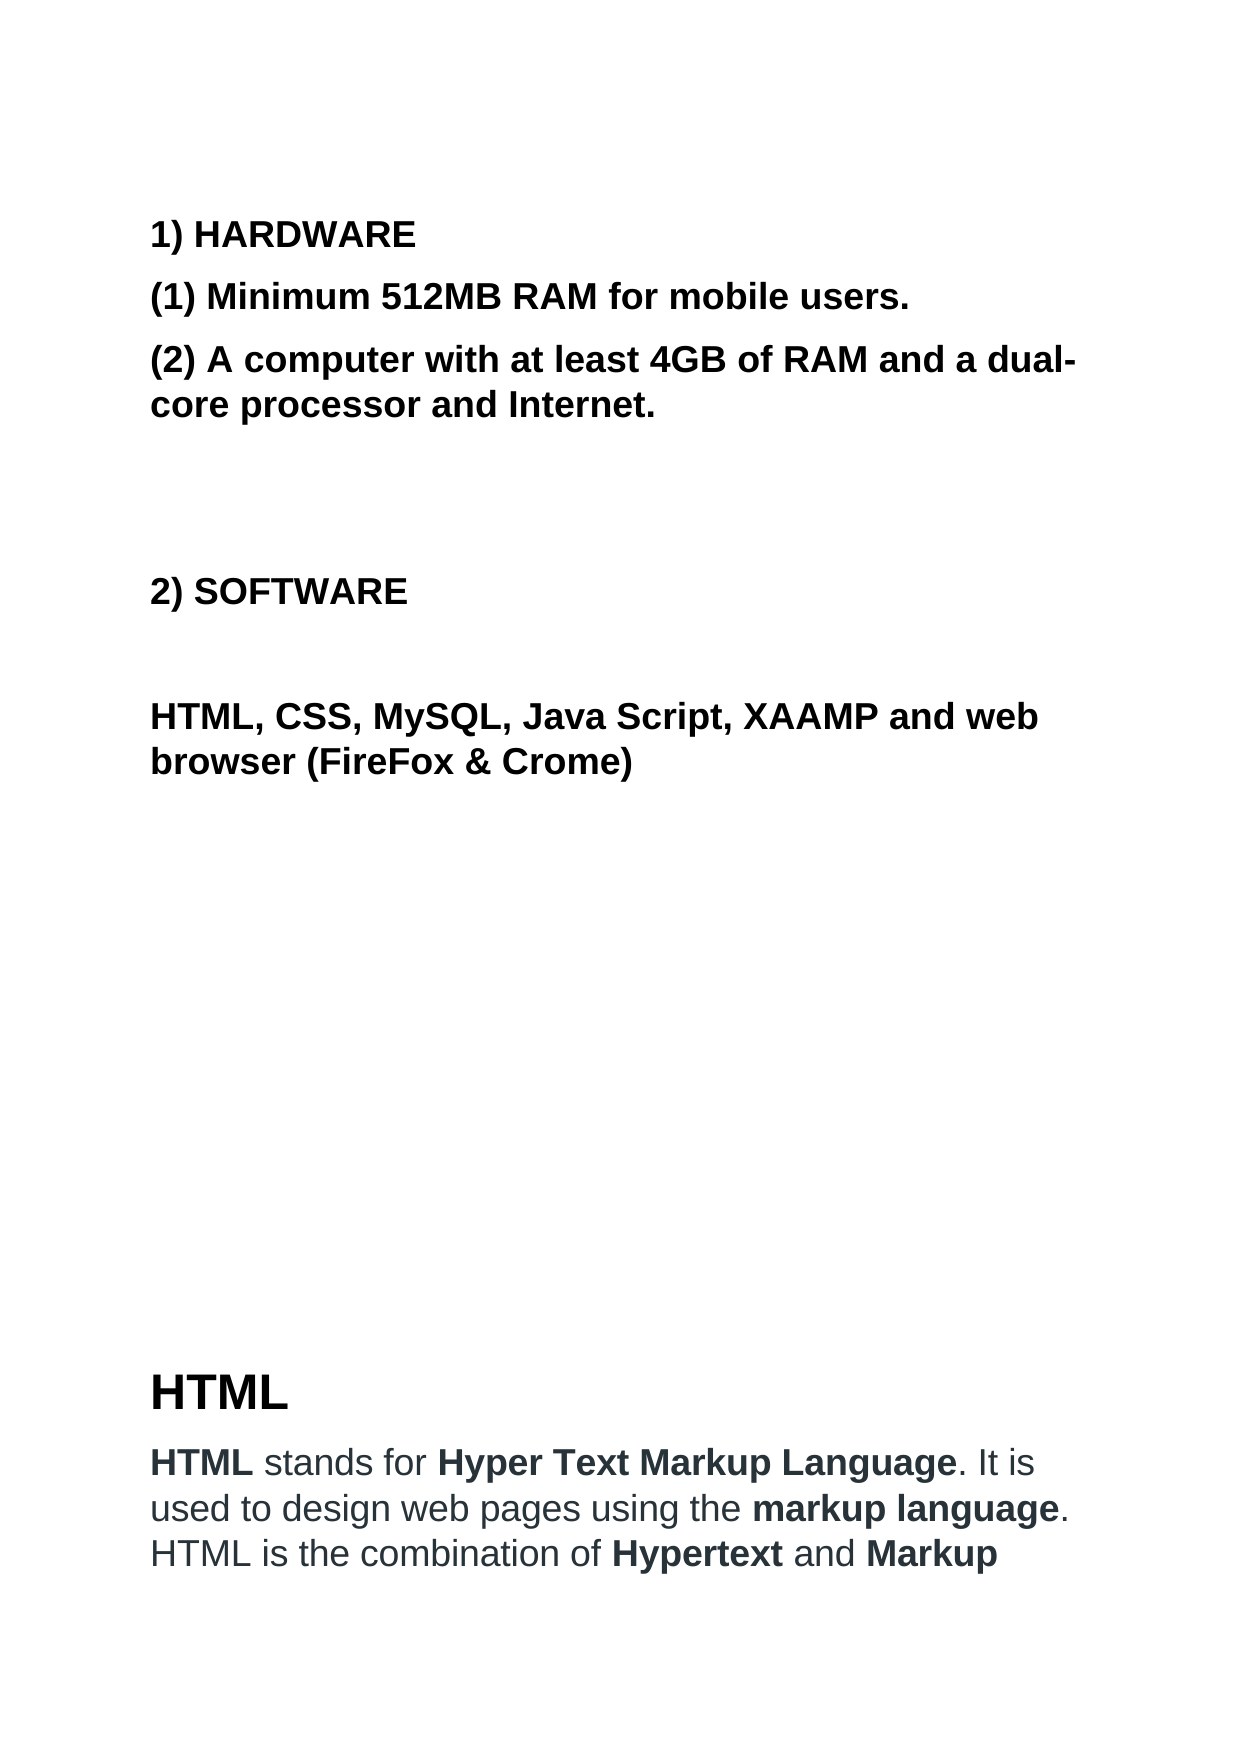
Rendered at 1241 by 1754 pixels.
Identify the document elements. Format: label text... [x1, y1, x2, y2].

text HTML, CSS, MySQL, Java Script, XAAMP and web browser (FireFox & Crome) [150, 694, 1090, 783]
text 2) SOFTWARE [150, 569, 1090, 612]
text (2) A computer with at least 4GB of RAM and a dual-core processor and Internet. [150, 337, 1090, 426]
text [150, 1440, 1090, 1574]
text (1) Minimum 512MB RAM for mobile users. [150, 274, 1090, 318]
text 1) HARDWARE [150, 212, 1090, 255]
text HTML [150, 1362, 1090, 1420]
